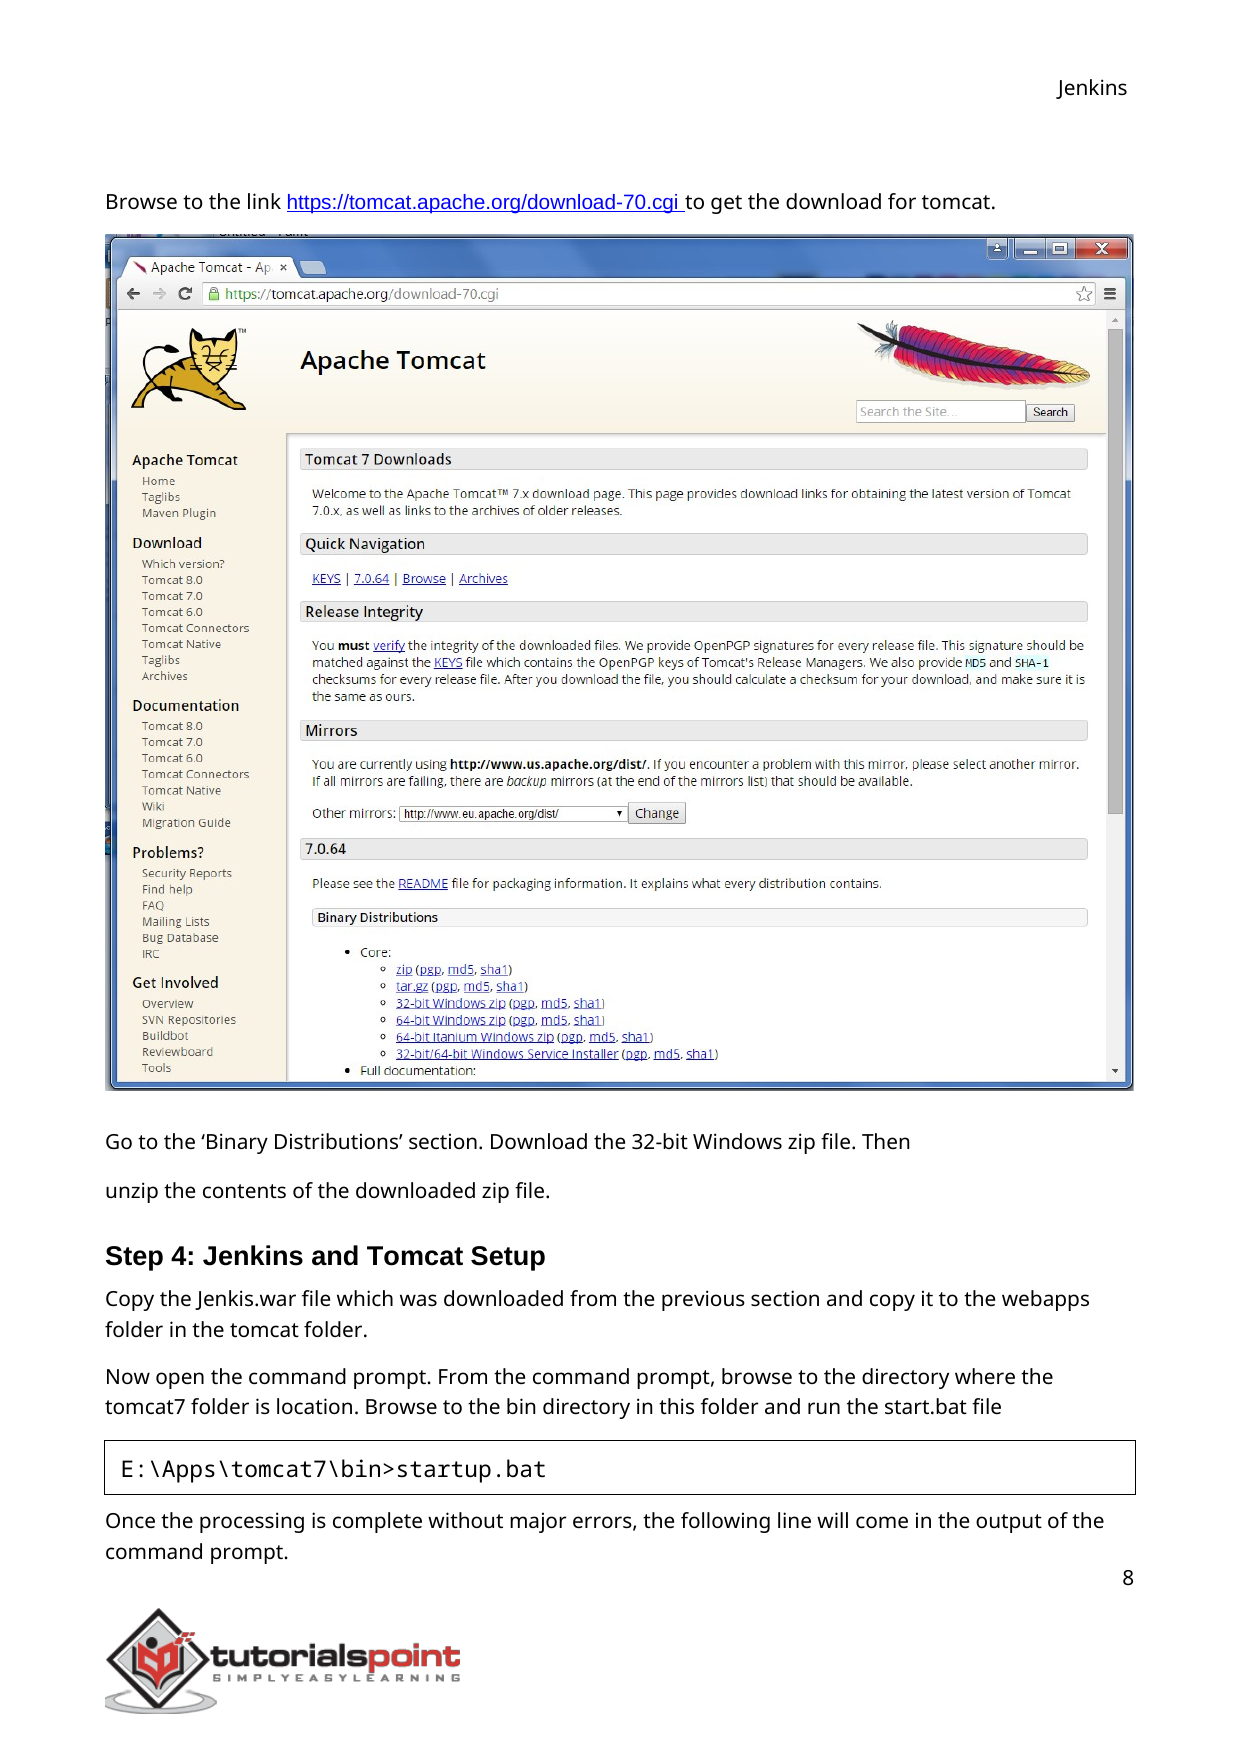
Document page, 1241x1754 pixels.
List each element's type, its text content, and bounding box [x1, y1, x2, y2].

text Once the processing is complete without major errors, the following line will come in the output of the command prompt. [105, 1446, 1129, 1494]
text Now open the command prompt. From the command prompt, browse to the directory where the tomcat7 folder is location. Browse to the bin directory in this folder and run the start.bat file [105, 1362, 1129, 1420]
subtitle Step 4: Jenkins and Tomcat Setup [105, 1240, 1129, 1272]
picture [105, 1608, 460, 1714]
text Go to the ‘Binary Distributions’ section. Download the 32-bit Windows zip file. Then unzip the contents of the downloaded zip file. [105, 1091, 923, 1205]
text Once the processing is complete without major errors, the following line will come in the output of the command prompt. [105, 1495, 1129, 1565]
text Browse to the link https://tomcat.apache.org/download-70.cgi to get the download for tomcat. [105, 187, 1129, 216]
text Copy the Jenkis.war file which was downloaded from the previous section and copy it to the webapps folder in the tomcat folder. [105, 1284, 1129, 1343]
picture [105, 234, 1134, 1091]
